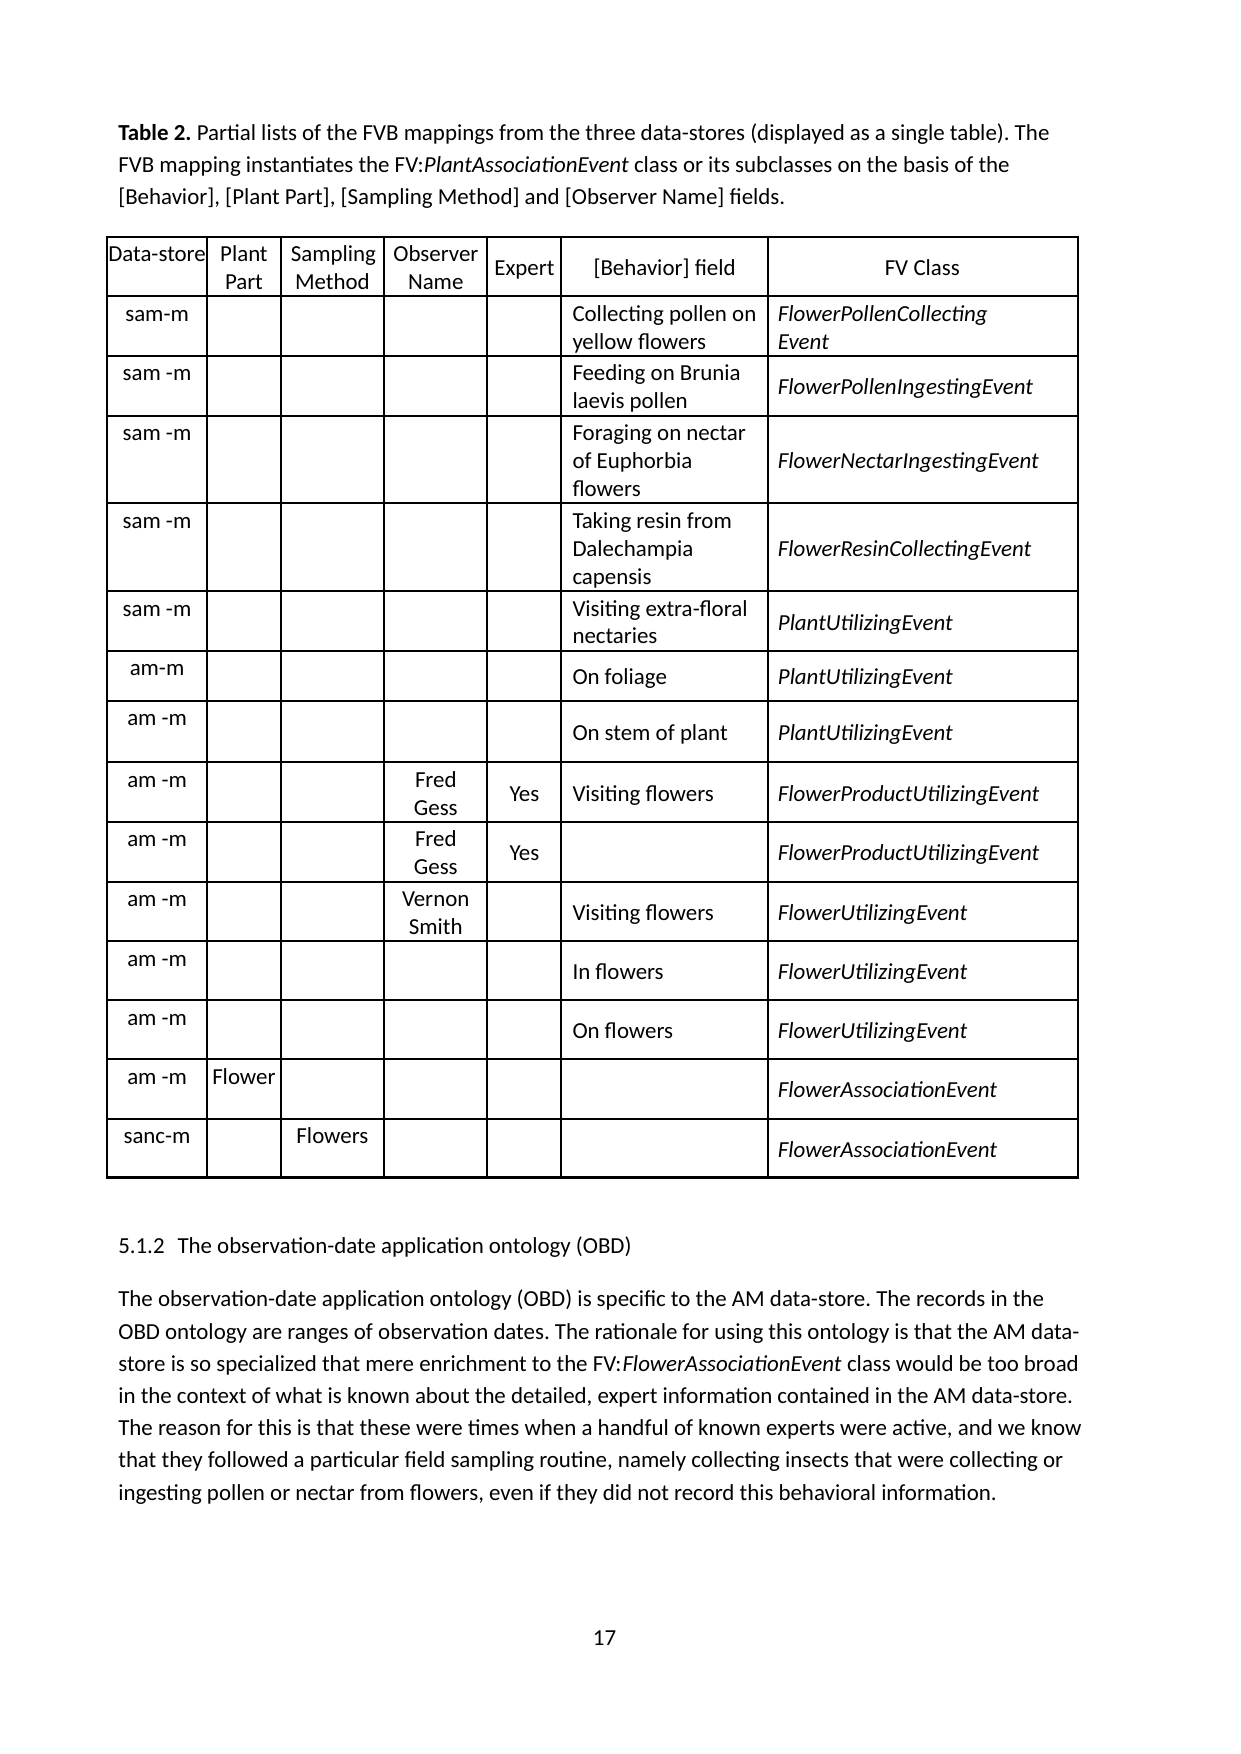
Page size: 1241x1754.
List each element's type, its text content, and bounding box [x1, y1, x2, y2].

table_cell [282, 1001, 383, 1058]
table_cell [208, 883, 280, 940]
table_cell [488, 1120, 560, 1176]
table_cell [282, 592, 383, 650]
table_cell [282, 942, 383, 999]
table_cell Visiting flowers [562, 883, 767, 940]
table_cell [385, 942, 486, 999]
table_cell [208, 823, 280, 881]
table_cell [208, 504, 280, 590]
table_cell FlowerAssociationEvent [769, 1120, 1077, 1176]
table_cell [488, 592, 560, 650]
table_cell [208, 357, 280, 414]
table_cell [282, 1060, 383, 1117]
table_cell [385, 504, 486, 590]
table_cell [208, 1120, 280, 1176]
text The observation-date application ontology (OBD) is specific to the AM data-store. The records in the OBD ontology are ranges of observation dates. The rationale for using this ontology is that the AM data-store is so specialized that mere enrichment to the FV:FlowerAssociationEvent class would be too broad in the context of what is known about the detailed, expert information contained in the AM data-store. The reason for this is that these were times when a handful of known experts were active, and we know that they followed a particular field sampling routine, namely collecting insects that were collecting or ingesting pollen or nectar from flowers, even if they did not record this behavioral information. [118, 1284, 1090, 1506]
table_cell [488, 652, 560, 700]
table_cell am -m [108, 763, 206, 821]
table_header FV Class [769, 238, 1077, 295]
table_cell [488, 1001, 560, 1058]
table_cell [208, 652, 280, 700]
table_cell [488, 297, 560, 355]
table_cell PlantUtilizingEvent [769, 702, 1077, 761]
table_cell Yes [488, 823, 560, 881]
table_cell FlowerNectarIngestingEvent [769, 417, 1077, 502]
table_cell PlantUtilizingEvent [769, 592, 1077, 650]
table_cell Vernon Smith [385, 883, 486, 940]
table_cell [282, 417, 383, 502]
table_cell [208, 942, 280, 999]
table_cell Visiting extra-floral nectaries [562, 592, 767, 650]
table_cell Feeding on Brunia laevis pollen [562, 357, 767, 414]
table_cell On foliage [562, 652, 767, 700]
list The observation-date application ontology (OBD) [118, 1232, 1090, 1259]
table_cell [385, 1120, 486, 1176]
table_cell Flowers [282, 1120, 383, 1176]
table_cell [282, 883, 383, 940]
table_cell [385, 1060, 486, 1117]
table_cell [385, 417, 486, 502]
table_cell Taking resin from Dalechampia capensis [562, 504, 767, 590]
table_cell [562, 1120, 767, 1176]
table_cell [385, 702, 486, 761]
table_cell [208, 417, 280, 502]
table_cell am -m [108, 942, 206, 999]
table_header Sampling Method [282, 238, 383, 295]
table_cell [282, 763, 383, 821]
table_cell [208, 763, 280, 821]
table_cell Fred Gess [385, 823, 486, 881]
table_cell [208, 702, 280, 761]
table_cell FlowerProductUtilizingEvent [769, 763, 1077, 821]
table_cell On stem of plant [562, 702, 767, 761]
table_cell [282, 652, 383, 700]
table_cell Foraging on nectar of Euphorbia flowers [562, 417, 767, 502]
table_cell [488, 883, 560, 940]
table_cell [488, 942, 560, 999]
table_cell Visiting flowers [562, 763, 767, 821]
table_cell [208, 592, 280, 650]
table_cell FlowerPollenCollecting Event [769, 297, 1077, 355]
table_cell sam -m [108, 592, 206, 650]
table_cell FlowerUtilizingEvent [769, 883, 1077, 940]
text Table 2. Partial lists of the FVB mappings from the three data-stores (displayed as a single table). The FVB mapping instantiates the FV:PlantAssociationEvent class or its subclasses on the basis of the [Behavior], [Plant Part], [Sampling Method] and [Observer Name] fields. [118, 118, 1090, 211]
table_header Plant Part [208, 238, 280, 295]
table_cell [488, 1060, 560, 1117]
table_cell sam -m [108, 357, 206, 414]
table_cell FlowerProductUtilizingEvent [769, 823, 1077, 881]
table_cell [282, 702, 383, 761]
table_cell [385, 652, 486, 700]
table_cell sam -m [108, 417, 206, 502]
table_cell sam-m [108, 297, 206, 355]
table_cell am -m [108, 883, 206, 940]
table_cell [282, 504, 383, 590]
table_header Observer Name [385, 238, 486, 295]
table_cell [385, 297, 486, 355]
table_cell [488, 504, 560, 590]
table_cell In flowers [562, 942, 767, 999]
table_header Expert [488, 238, 560, 295]
table_cell On flowers [562, 1001, 767, 1058]
table_cell FlowerUtilizingEvent [769, 942, 1077, 999]
table_cell FlowerAssociationEvent [769, 1060, 1077, 1117]
table_cell am -m [108, 823, 206, 881]
table_cell [488, 357, 560, 414]
table_cell [385, 1001, 486, 1058]
table_cell [208, 297, 280, 355]
table_cell [282, 823, 383, 881]
table_header Data-store [108, 238, 206, 295]
table_cell [488, 702, 560, 761]
table_header [Behavior] field [562, 238, 767, 295]
table_cell [282, 357, 383, 414]
table_cell Yes [488, 763, 560, 821]
table_cell am-m [108, 652, 206, 700]
table_cell [562, 823, 767, 881]
table_cell [282, 297, 383, 355]
table_cell am -m [108, 1001, 206, 1058]
table_cell PlantUtilizingEvent [769, 652, 1077, 700]
table_cell Collecting pollen on yellow flowers [562, 297, 767, 355]
table_cell am -m [108, 1060, 206, 1117]
table_cell am -m [108, 702, 206, 761]
table_cell Flower [208, 1060, 280, 1117]
table_cell FlowerUtilizingEvent [769, 1001, 1077, 1058]
table_cell Fred Gess [385, 763, 486, 821]
table_cell sam -m [108, 504, 206, 590]
table_cell sanc-m [108, 1120, 206, 1176]
table_cell [385, 357, 486, 414]
table_cell FlowerResinCollectingEvent [769, 504, 1077, 590]
table_cell [385, 592, 486, 650]
table_cell FlowerPollenIngestingEvent [769, 357, 1077, 414]
table_cell [208, 1001, 280, 1058]
table_cell [562, 1060, 767, 1117]
table_cell [488, 417, 560, 502]
